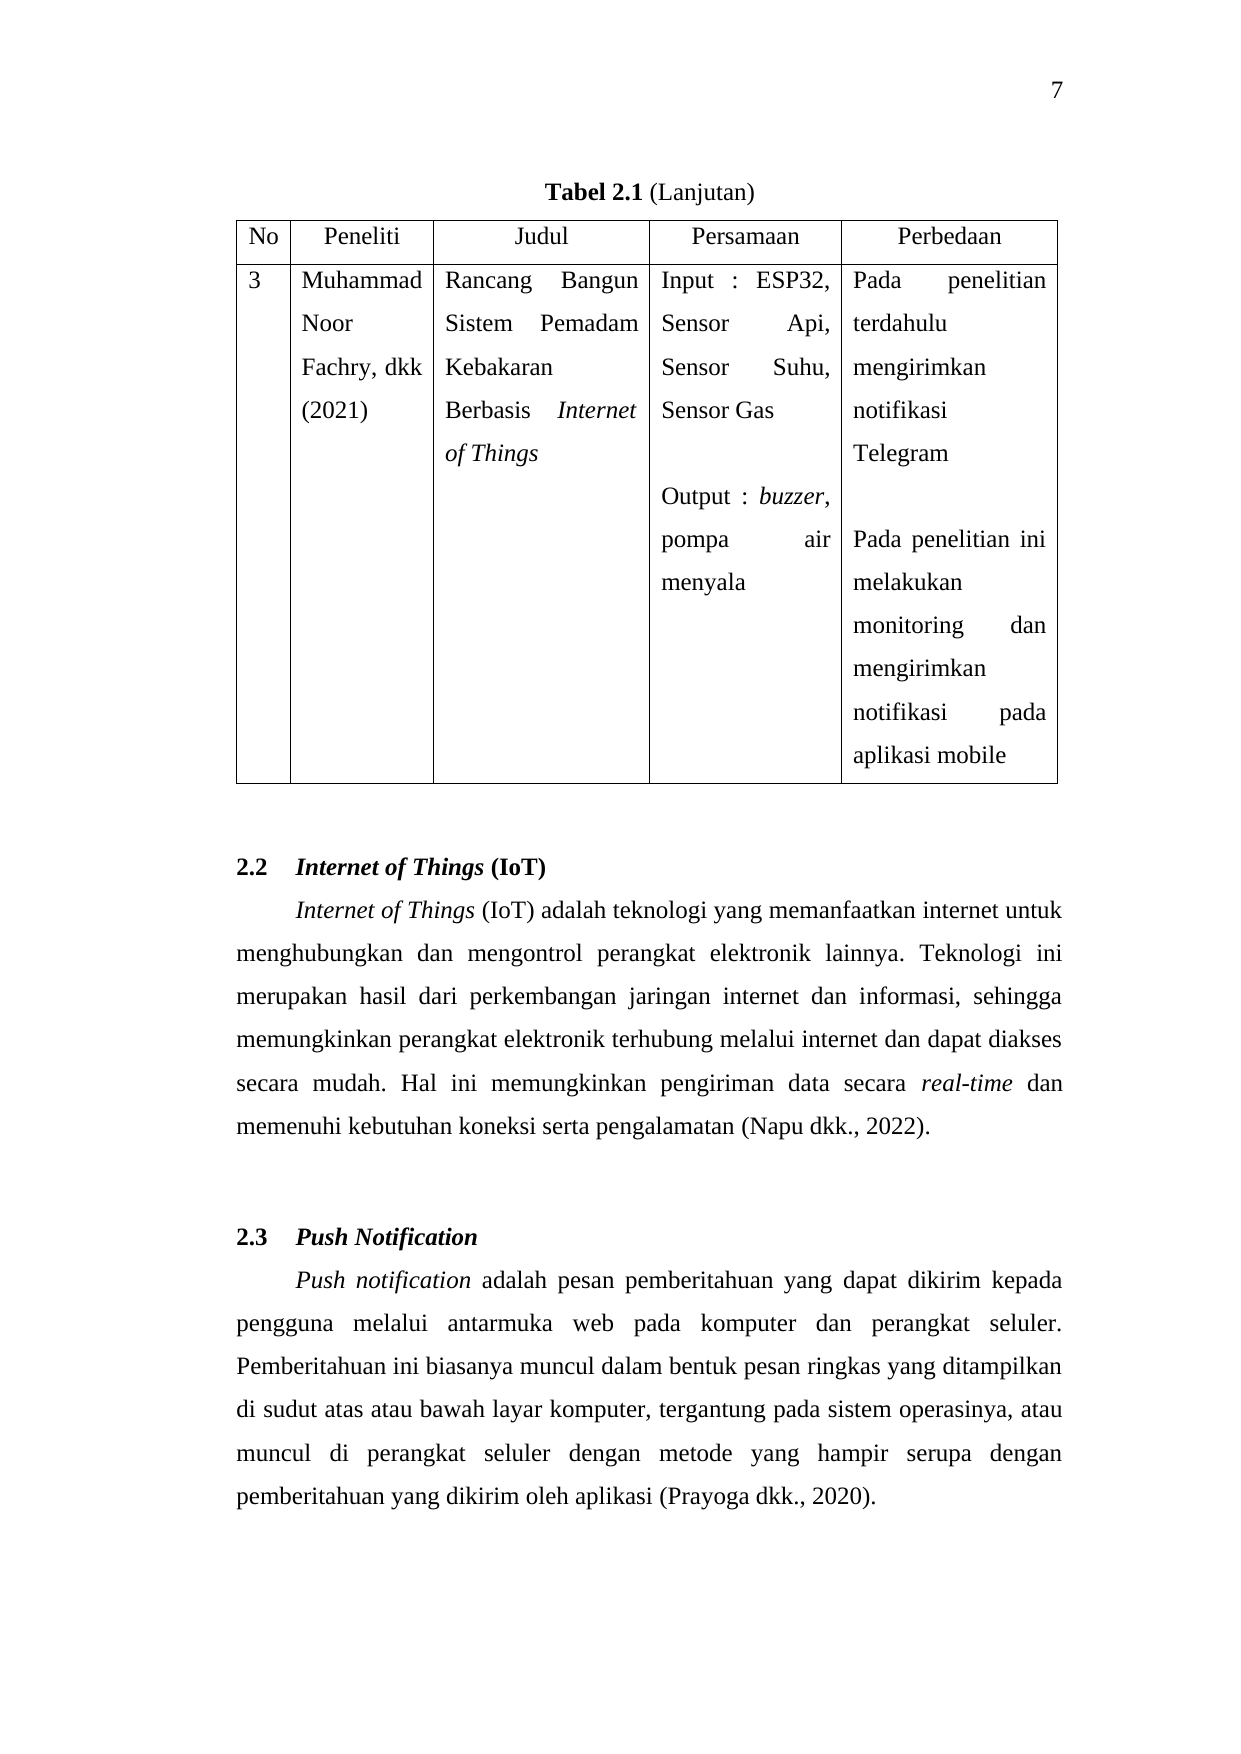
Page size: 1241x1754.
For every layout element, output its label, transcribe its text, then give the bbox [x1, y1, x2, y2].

table_header Judul [434, 221, 649, 264]
table_header Peneliti [291, 221, 433, 264]
table_header Perbedaan [842, 221, 1057, 264]
table_cell 3 [237, 265, 290, 783]
table_cell Rancang Bangun Sistem Pemadam Kebakaran Berbasis Internet of Things [434, 265, 649, 783]
table_header Persamaan [650, 221, 841, 264]
text Internet of Things (IoT) [236, 852, 1063, 881]
table_header No [237, 221, 290, 264]
text Tabel 2.1 (Lanjutan) [236, 177, 1063, 206]
text Push Notification [236, 1222, 1063, 1251]
table_cell Muhammad Noor Fachry, dkk (2021) [291, 265, 433, 783]
text Push notification adalah pesan pemberitahuan yang dapat dikirim kepada pengguna melalui antarmuka web pada komputer dan perangkat seluler. Pemberitahuan ini biasanya muncul dalam bentuk pesan ringkas yang ditampilkan di sudut atas atau bawah layar komputer, tergantung pada sistem operasinya, atau muncul di perangkat seluler dengan metode yang hampir serupa dengan pemberitahuan yang dikirim oleh aplikasi . [236, 1265, 1063, 1509]
table_cell Pada penelitian terdahulu mengirimkan notifikasi Telegram Pada penelitian ini melakukan monitoring dan mengirimkan notifikasi pada aplikasi mobile [842, 265, 1057, 783]
text Internet of Things (IoT) adalah teknologi yang memanfaatkan internet untuk menghubungkan dan mengontrol perangkat elektronik lainnya. Teknologi ini merupakan hasil dari perkembangan jaringan internet dan informasi, sehingga memungkinkan perangkat elektronik terhubung melalui internet dan dapat diakses secara mudah. Hal ini memungkinkan pengiriman data secara real-time dan memenuhi kebutuhan koneksi serta pengalamatan . [236, 895, 1063, 1139]
table_cell Input : ESP32, Sensor Api, Sensor Suhu, Sensor Gas Output : buzzer, pompa air menyala [650, 265, 841, 783]
